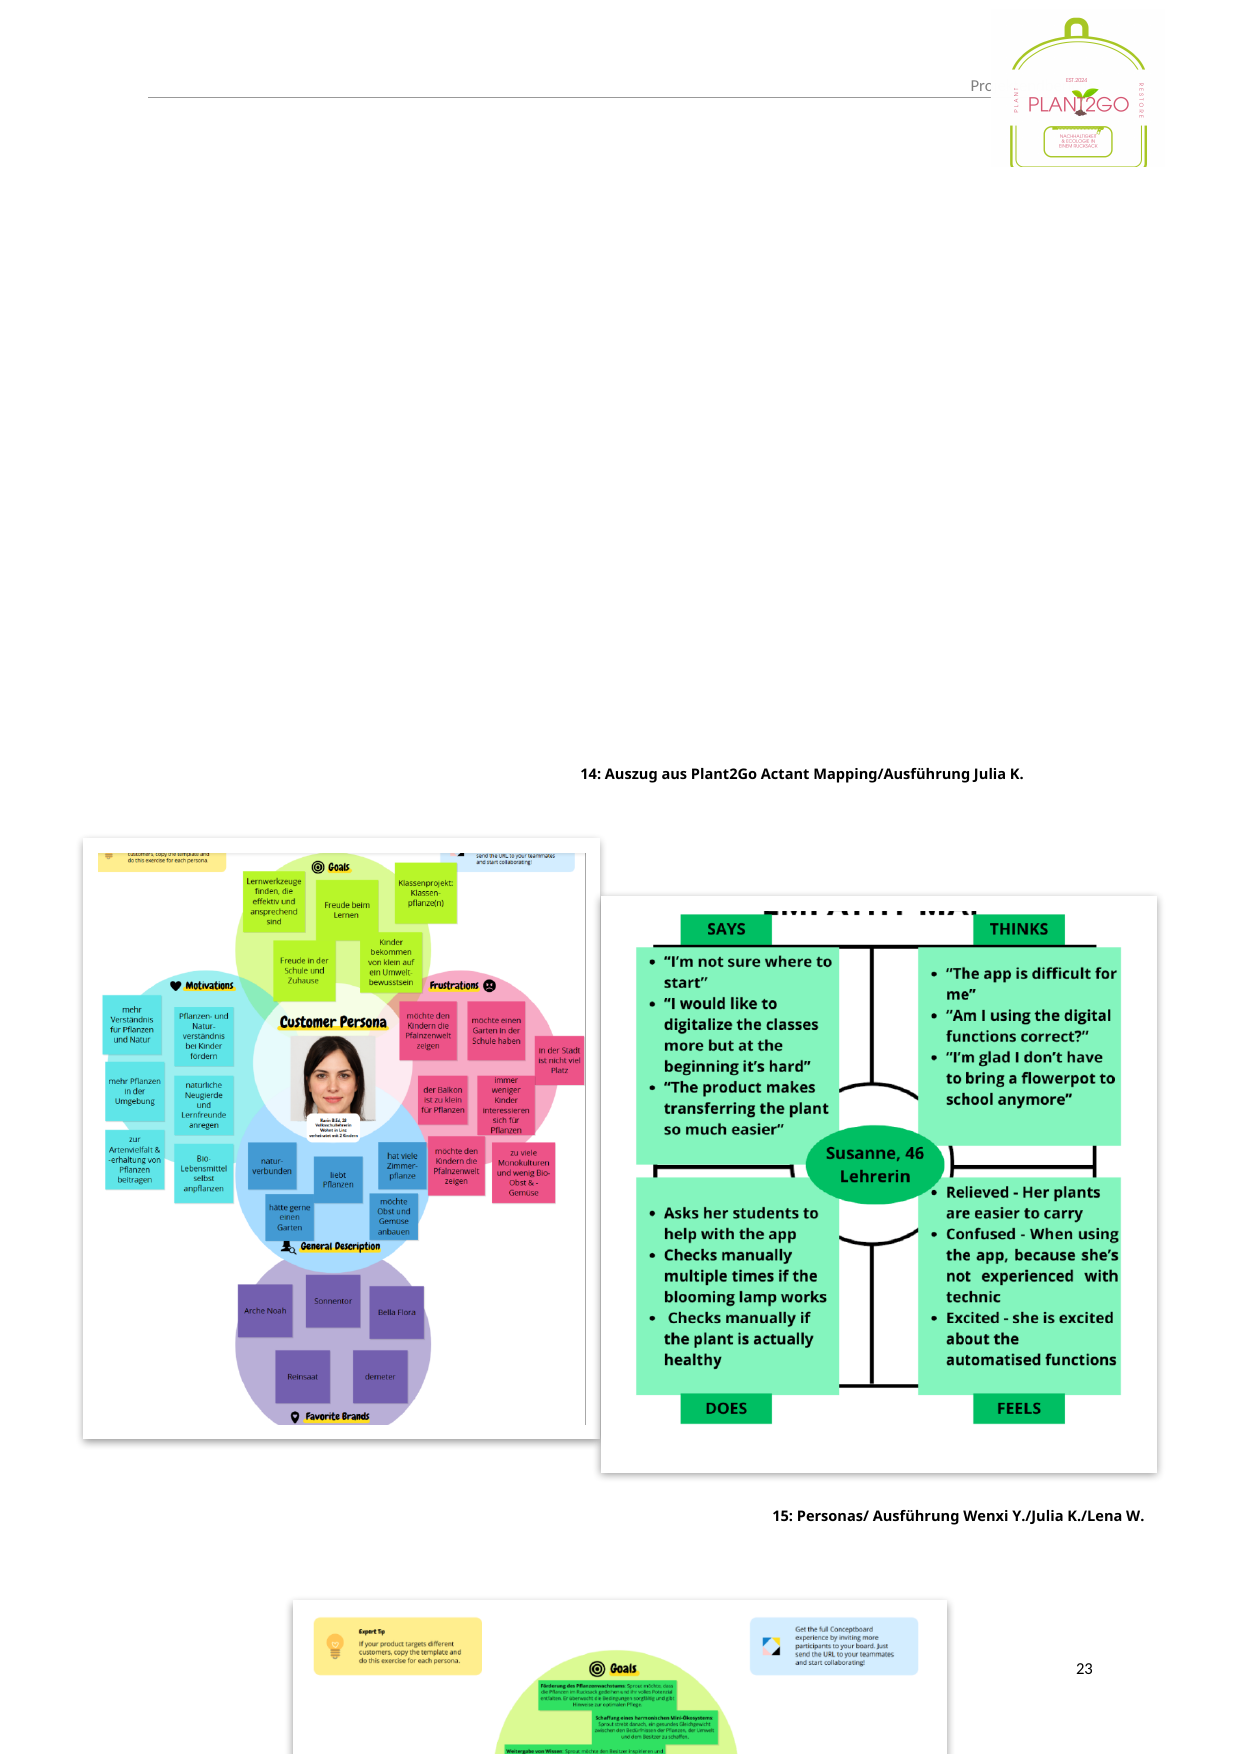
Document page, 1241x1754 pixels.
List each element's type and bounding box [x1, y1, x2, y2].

picture [308, 1615, 933, 1754]
picture [615, 911, 1142, 1459]
picture [98, 853, 586, 1425]
